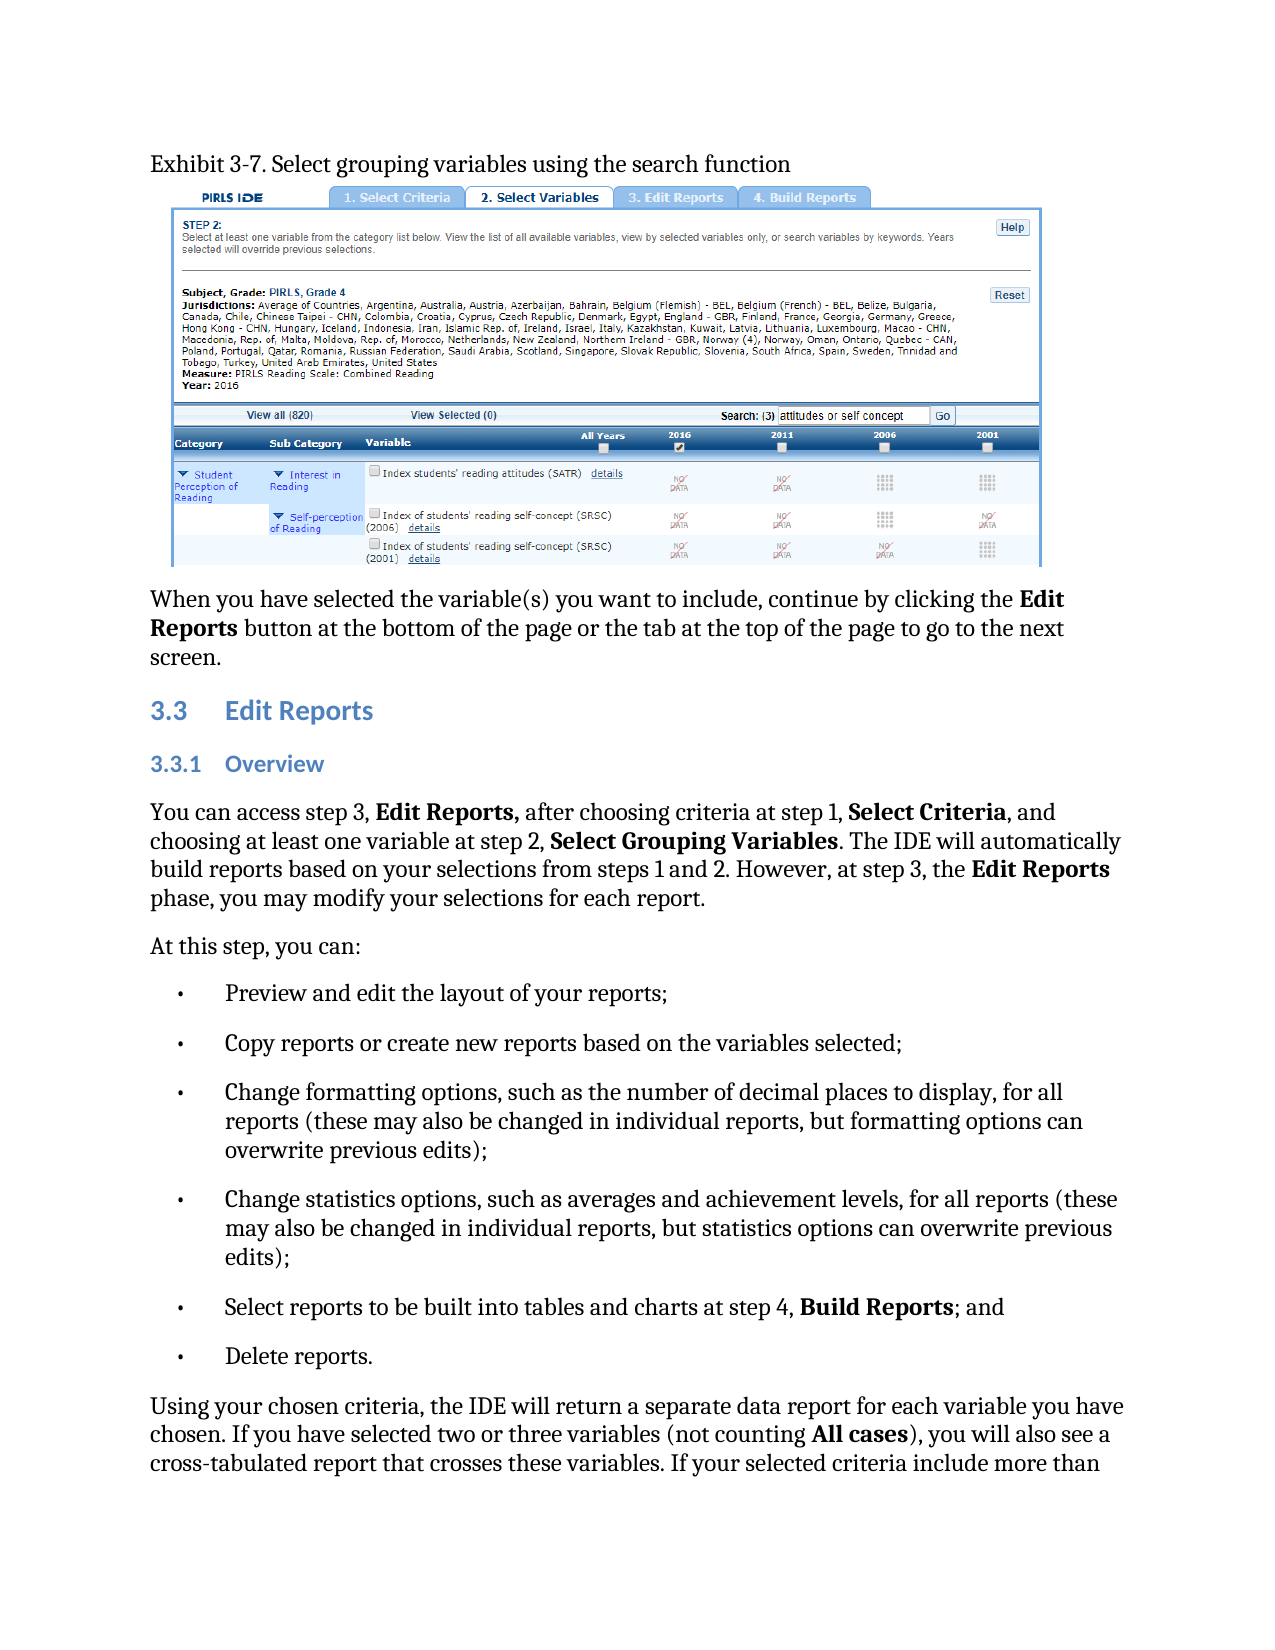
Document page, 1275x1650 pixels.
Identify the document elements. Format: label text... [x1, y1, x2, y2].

picture [168, 178, 1044, 567]
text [150, 1392, 1125, 1478]
list Select reports to be built into tables and charts at step 4, Build Reports; and [175, 1292, 1125, 1321]
list Change statistics options, such as averages and achievement levels, for all reports (these may also be changed in individual reports, but statistics options can overwrite previous edits); [175, 1185, 1125, 1272]
list Preview and edit the layout of your reports; [175, 979, 1125, 1008]
list Copy reports or create new reports based on the variables selected; [175, 1029, 1125, 1057]
text When you have selected the variable(s) you want to include, continue by clicking the Edit Reports button at the bottom of the page or the tab at the top of the page to go to the next screen. [150, 585, 1125, 671]
subtitle 3.3.1 Overview [150, 748, 1125, 779]
list Change formatting options, such as the number of decimal places to display, for all reports (these may also be changed in individual reports, but formatting options can overwrite previous edits); [175, 1078, 1125, 1164]
subtitle 3.3 Edit Reports [150, 692, 1125, 728]
text You can access step 3, Edit Reports, after choosing criteria at step 1, Select Criteria, and choosing at least one variable at step 2, Select Grouping Variables. The IDE will automatically build reports based on your selections from steps 1 and 2. However, at step 3, the Edit Reports phase, you may modify your selections for each report. [150, 798, 1125, 913]
list Delete reports. [175, 1342, 1125, 1371]
text At this step, you can: [150, 932, 1125, 960]
